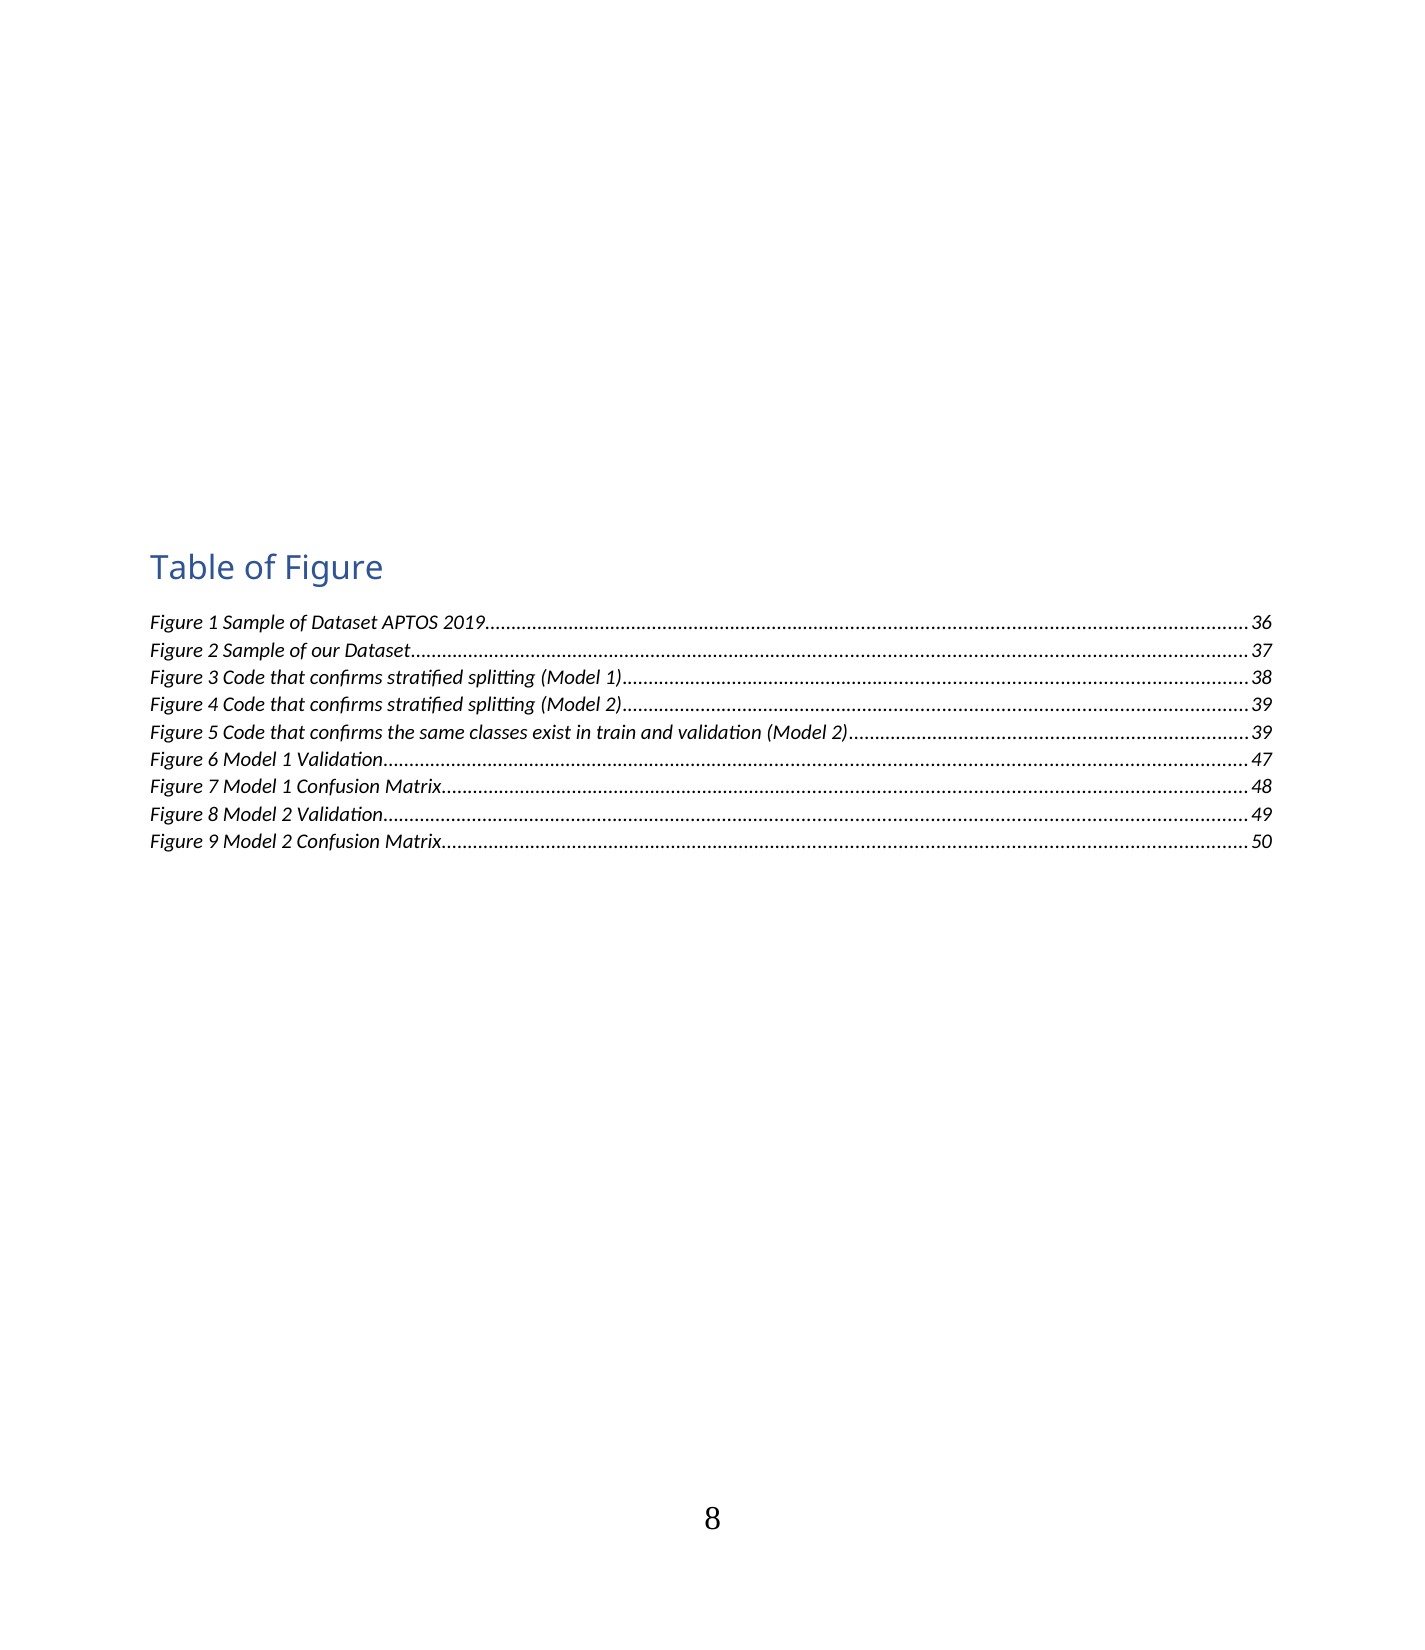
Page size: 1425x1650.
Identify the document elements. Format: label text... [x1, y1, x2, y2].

text Figure 6 Model 1 Validation 47 [150, 746, 1275, 772]
text Figure 5 Code that confirms the same classes exist in train and validation (Model 2) 39 [150, 719, 1275, 744]
text Figure 3 Code that confirms stratified splitting (Model 1) 38 [150, 664, 1275, 689]
text Table of Figure [150, 544, 1275, 589]
text Figure 9 Model 2 Confusion Matrix 50 [150, 828, 1275, 854]
text Figure 8 Model 2 Validation 49 [150, 801, 1275, 827]
text Figure 4 Code that confirms stratified splitting (Model 2) 39 [150, 692, 1275, 717]
text Figure 1 Sample of Dataset APTOS 2019 36 [150, 609, 1275, 635]
text Figure 2 Sample of our Dataset 37 [150, 637, 1275, 662]
text Figure 7 Model 1 Confusion Matrix 48 [150, 774, 1275, 799]
